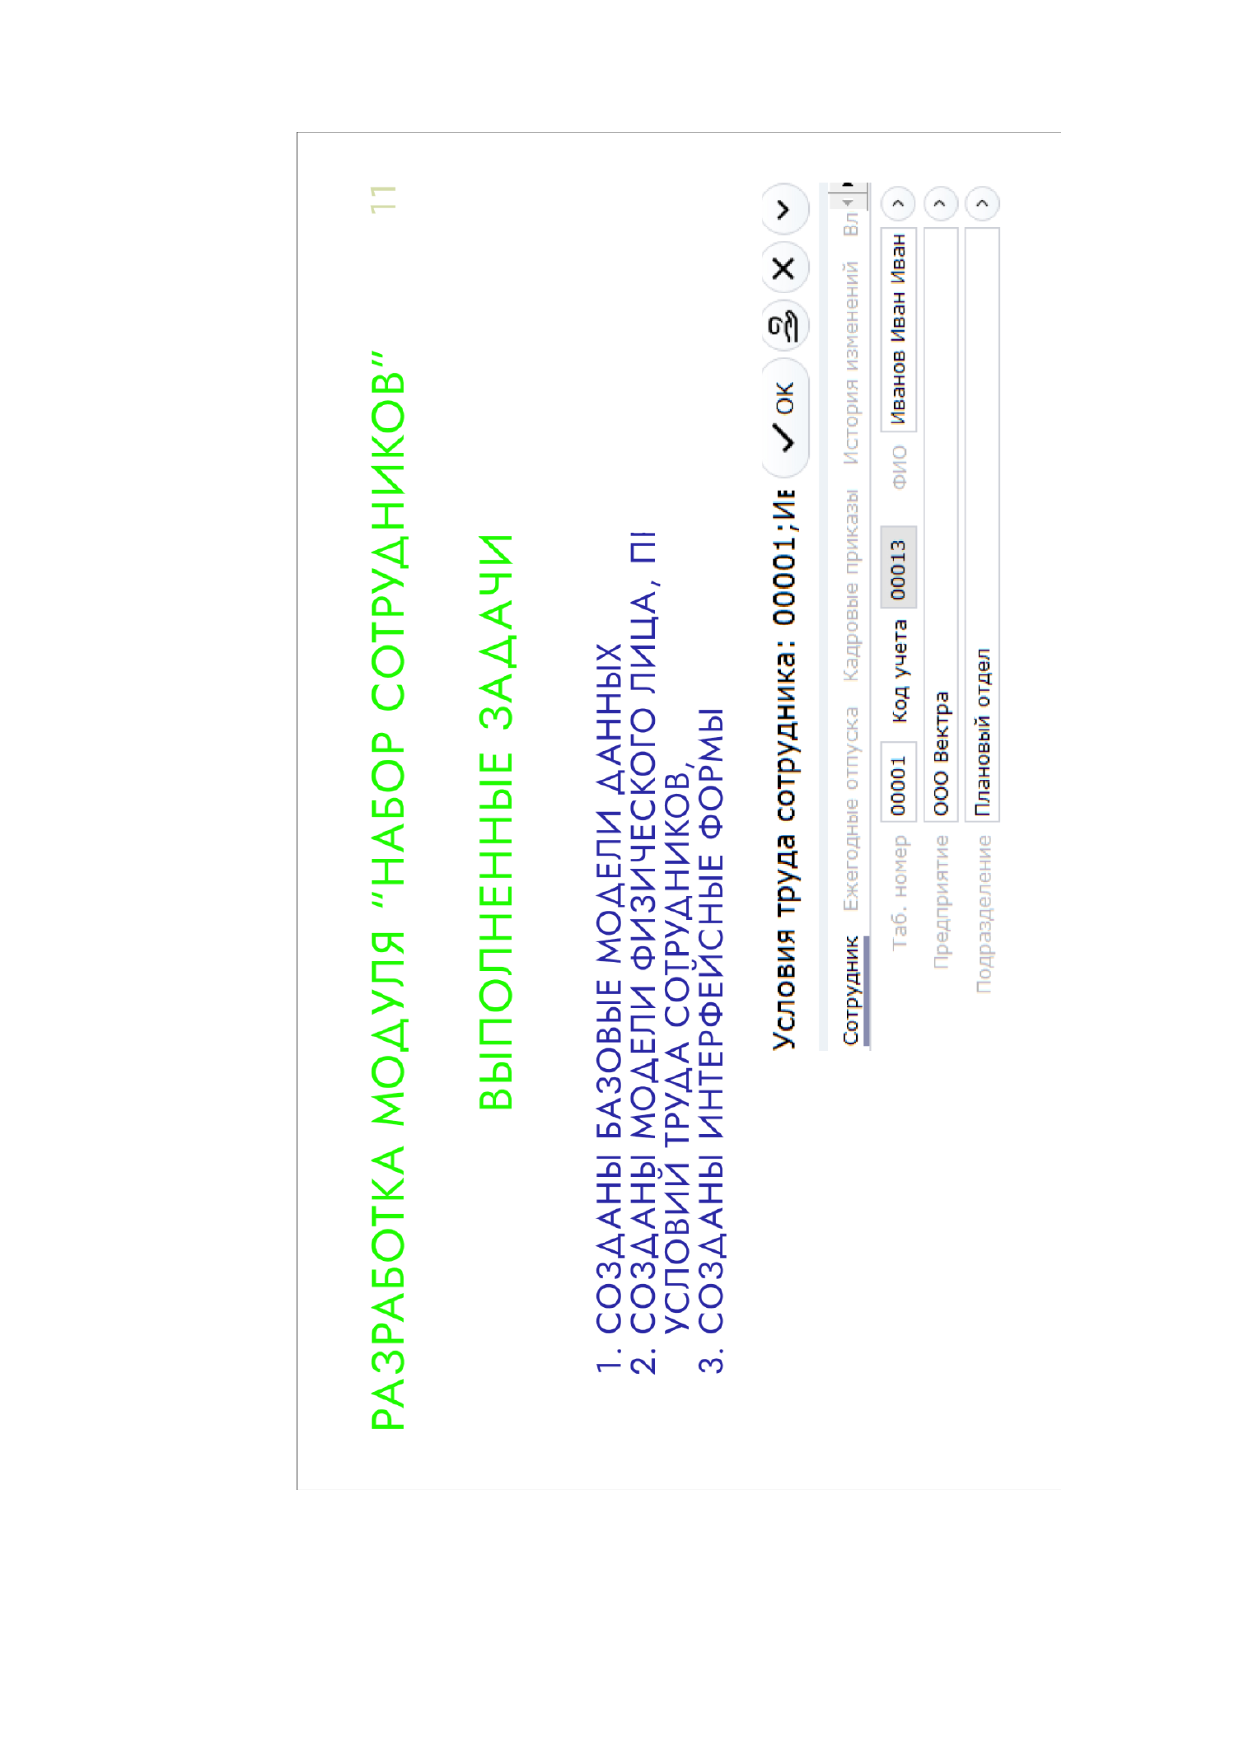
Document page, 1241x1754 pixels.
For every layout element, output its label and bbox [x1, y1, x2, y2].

picture [297, 133, 1061, 1490]
